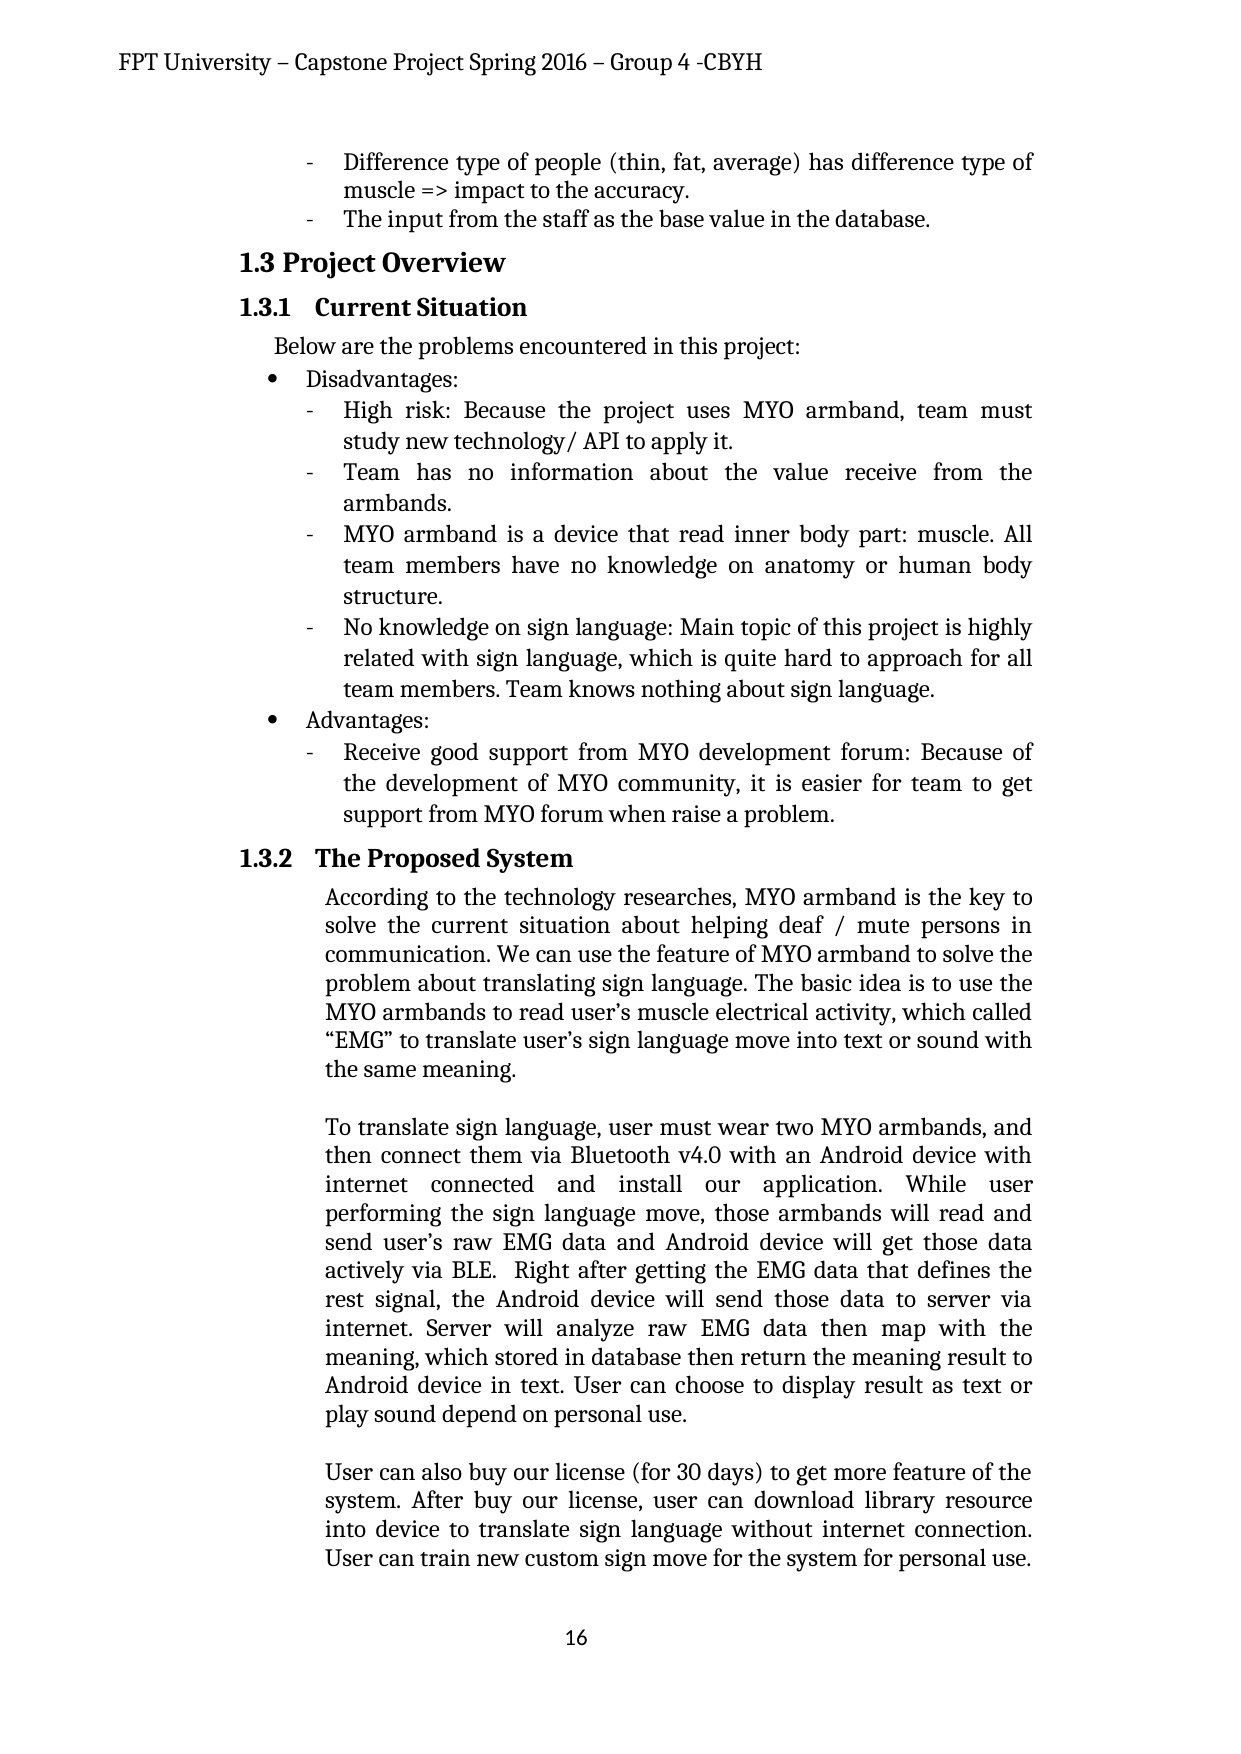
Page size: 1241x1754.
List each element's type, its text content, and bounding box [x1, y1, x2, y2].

list Difference type of people (thin, fat, average) has difference type of muscle => impact to the accuracy. [306, 148, 1033, 205]
text Below are the problems encountered in this project: [268, 332, 1033, 361]
list Advantages: [268, 706, 1033, 735]
text To translate sign language, user must wear two MYO armbands, and then connect them via Bluetooth v4.0 with an Android device with internet connected and install our application. While user performing the sign language move, those armbands will read and send user’s raw EMG data and Android device will get those data actively via BLE. Right after getting the EMG data that defines the rest signal, the Android device will send those data to server via internet. Server will analyze raw EMG data then map with the meaning, which stored in database then return the meaning result to Android device in text. User can choose to display result as text or play sound depend on personal use. [325, 1113, 1033, 1429]
list High risk: Because the project uses MYO armband, team must study new technology/ API to apply it. [306, 396, 1033, 456]
list The input from the staff as the base value in the database. [306, 205, 1033, 234]
subtitle Current Situation [240, 292, 1033, 324]
text According to the technology researches, MYO armband is the key to solve the current situation about helping deaf / mute persons in communication. We can use the feature of MYO armband to solve the problem about translating sign language. The basic idea is to use the MYO armbands to read user’s muscle electrical activity, which called “EMG” to translate user’s sign language move into text or sound with the same meaning. [325, 883, 1033, 1084]
list MYO armband is a device that read inner body part: muscle. All team members have no knowledge on anatomy or human body structure. [306, 520, 1033, 611]
list Receive good support from MYO development forum: Because of the development of MYO community, it is easier for team to get support from MYO forum when raise a problem. [306, 737, 1033, 828]
list Team has no information about the value receive from the armbands. [306, 458, 1033, 518]
subtitle Project Overview [240, 246, 1033, 280]
list No knowledge on sign language: Main topic of this project is highly related with sign language, which is quite hard to approach for all team members. Team knows nothing about sign language. [306, 613, 1033, 704]
subtitle The Proposed System [240, 843, 1033, 874]
list Disadvantages: [268, 365, 1033, 394]
text User can also buy our license (for 30 days) to get more feature of the system. After buy our license, user can download library resource into device to translate sign language without internet connection. User can train new custom sign move for the system for personal use. [325, 1458, 1033, 1573]
